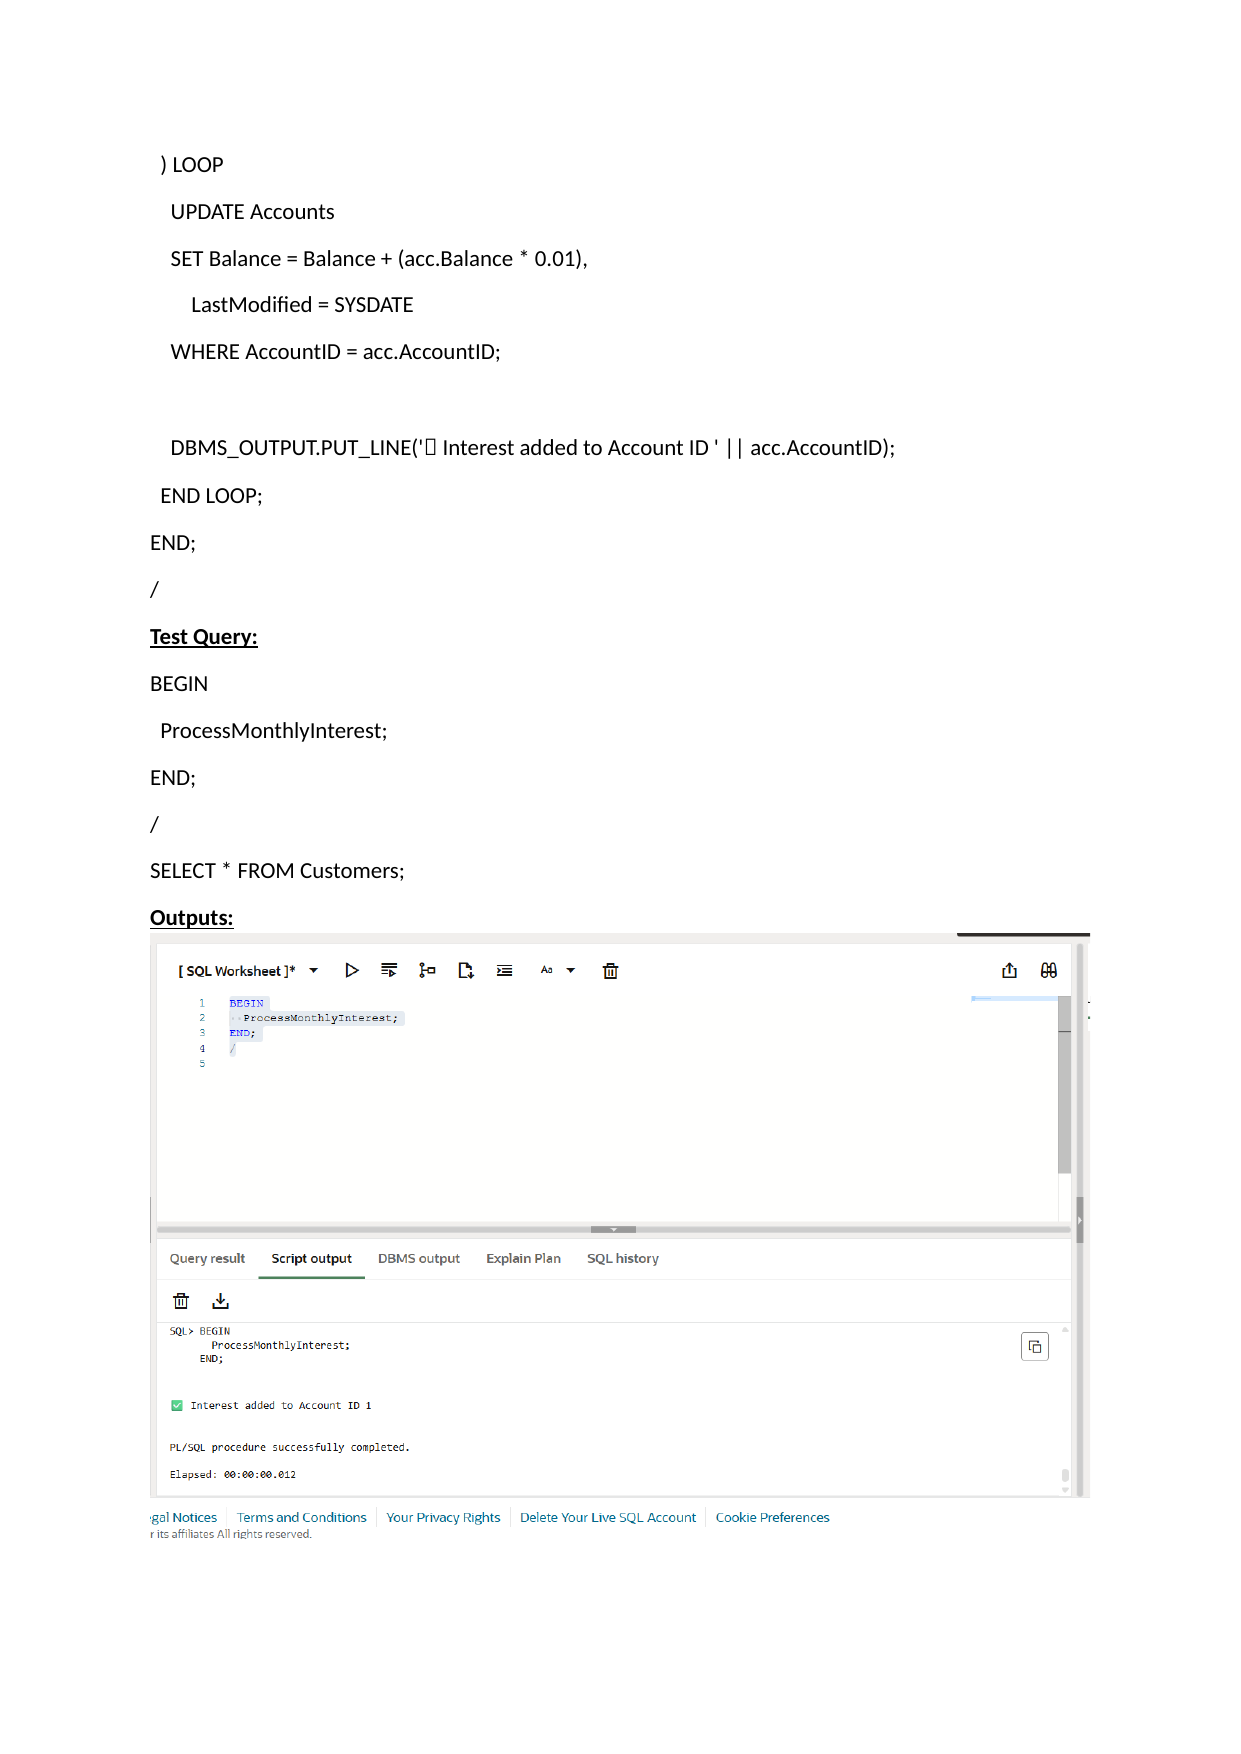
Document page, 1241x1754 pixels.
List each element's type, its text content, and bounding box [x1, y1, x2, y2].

text BEGIN [150, 669, 1090, 697]
text END LOOP; [150, 482, 1090, 510]
text WHERE AccountID = acc.AccountID; [150, 337, 1090, 366]
text ) LOOP [150, 150, 1090, 178]
text SET Balance = Balance + (acc.Balance * 0.01), [150, 244, 1090, 272]
text Outputs: [150, 903, 1090, 933]
text SELECT * FROM Customers; [150, 857, 1090, 885]
text / [150, 810, 1090, 838]
text UPDATE Accounts [150, 197, 1090, 225]
text END; [150, 763, 1090, 791]
text LastModified = SYSDATE [150, 291, 1090, 319]
text ProcessMonthlyInterest; [150, 716, 1090, 744]
text Test Query: [150, 622, 1090, 650]
text END; [150, 528, 1090, 557]
text DBMS_OUTPUT.PUT_LINE('✅ Interest added to Account ID ' || acc.AccountID); [150, 431, 1090, 462]
picture [150, 933, 1091, 1539]
text / [150, 575, 1090, 603]
